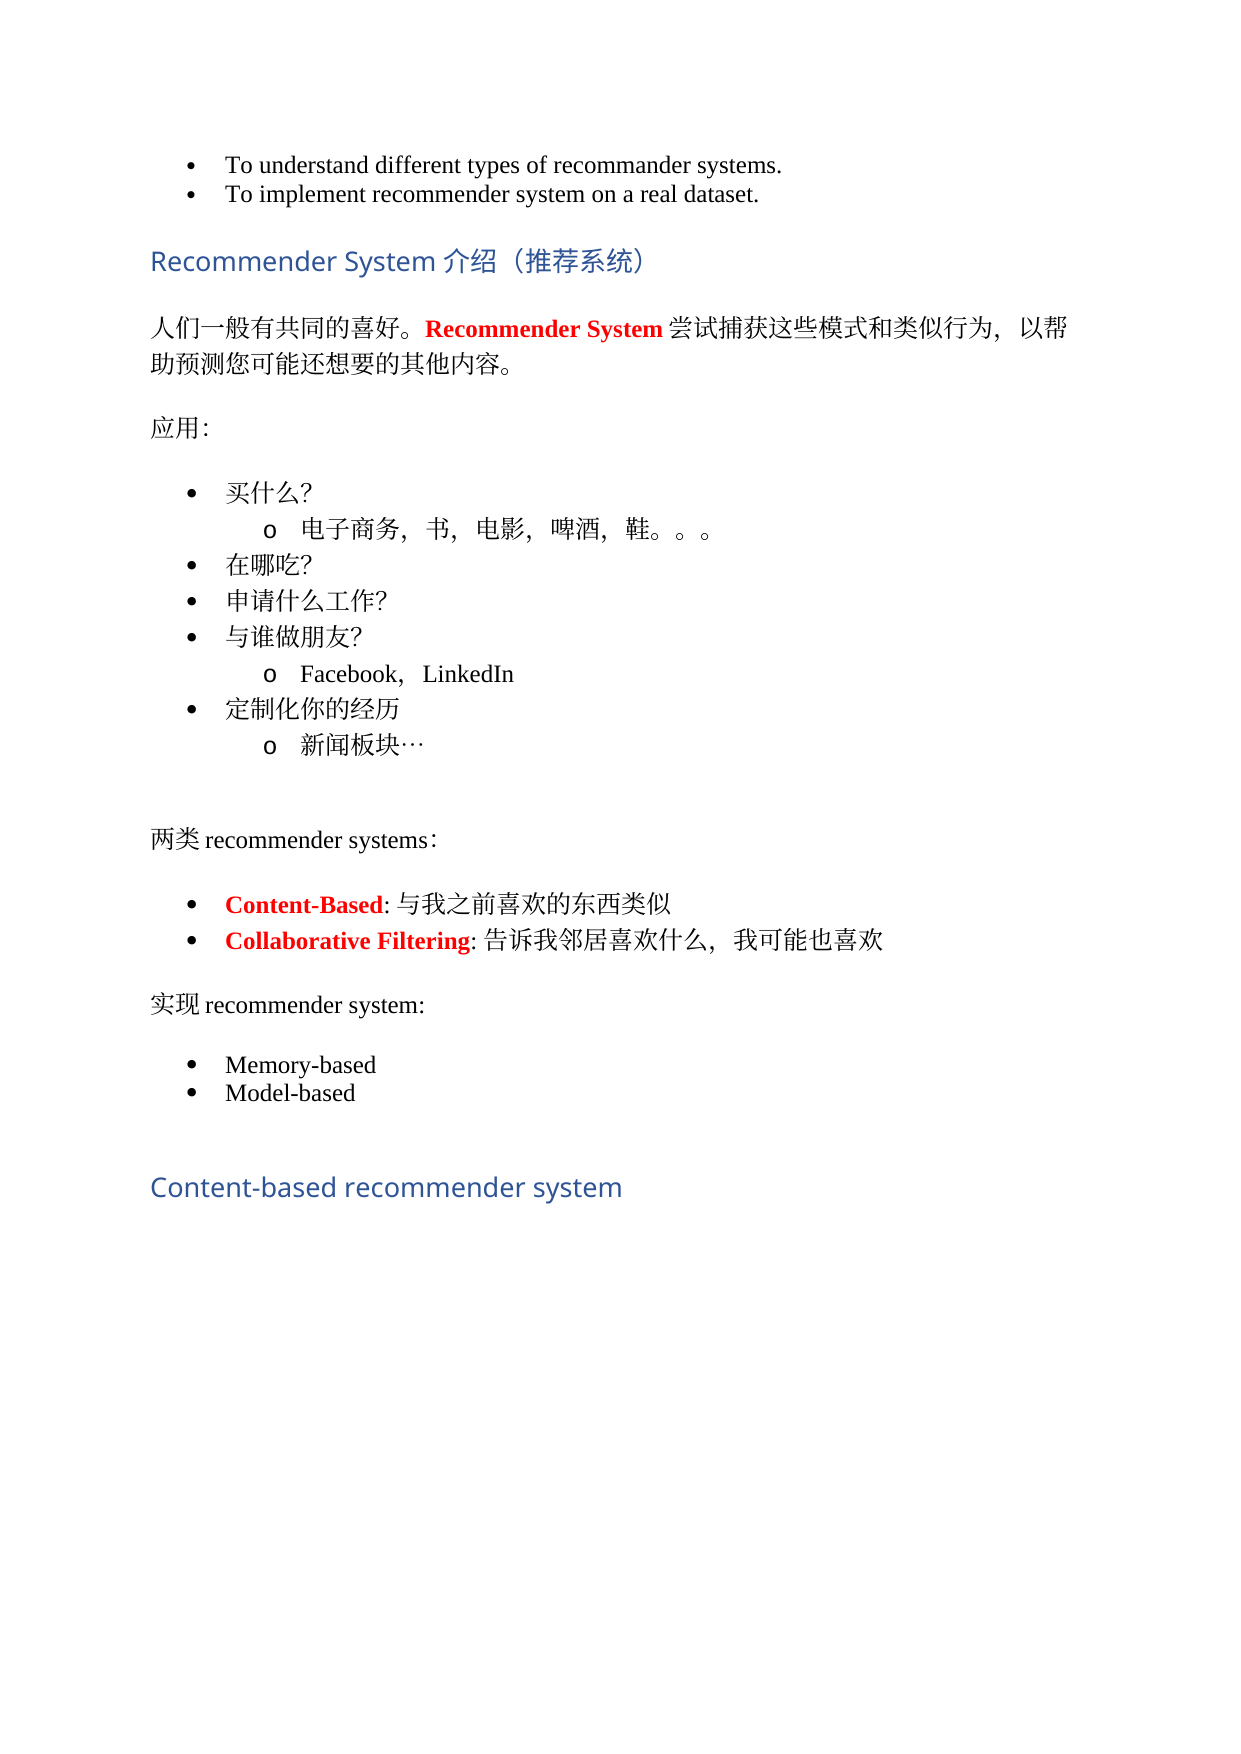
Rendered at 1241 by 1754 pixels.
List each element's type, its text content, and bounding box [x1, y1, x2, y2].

list 实现recommender system: [150, 985, 1090, 1021]
list 应用： [150, 409, 1090, 445]
list 新闻板块… [262, 726, 1090, 762]
list To implement recommender system on a real dataset. [187, 179, 1090, 207]
list 在哪吃？ [187, 546, 1090, 582]
list 两类recommender systems： [150, 820, 1090, 856]
list Facebook，LinkedIn [262, 654, 1090, 690]
list 与谁做朋友？ [187, 618, 1090, 654]
list Collaborative Filtering: 告诉我邻居喜欢什么，我可能也喜欢 [187, 920, 1090, 956]
list 定制化你的经历 [187, 690, 1090, 726]
list Memory-based [187, 1050, 1090, 1078]
list Model-based [187, 1078, 1090, 1107]
list 买什么？ [187, 474, 1090, 510]
list Content-Based: 与我之前喜欢的东西类似 [187, 884, 1090, 920]
subtitle Content-based recommender system [150, 1169, 1090, 1206]
list 电子商务，书，电影，啤酒，鞋。。。 [262, 510, 1090, 546]
text 人们一般有共同的喜好。Recommender System尝试捕获这些模式和类似行为，以帮助预测您可能还想要的其他内容。 [150, 308, 1090, 380]
list To understand different types of recommander systems. [187, 150, 1090, 179]
subtitle Recommender System 介绍（推荐系统） [150, 240, 1090, 280]
list 申请什么工作？ [187, 582, 1090, 618]
